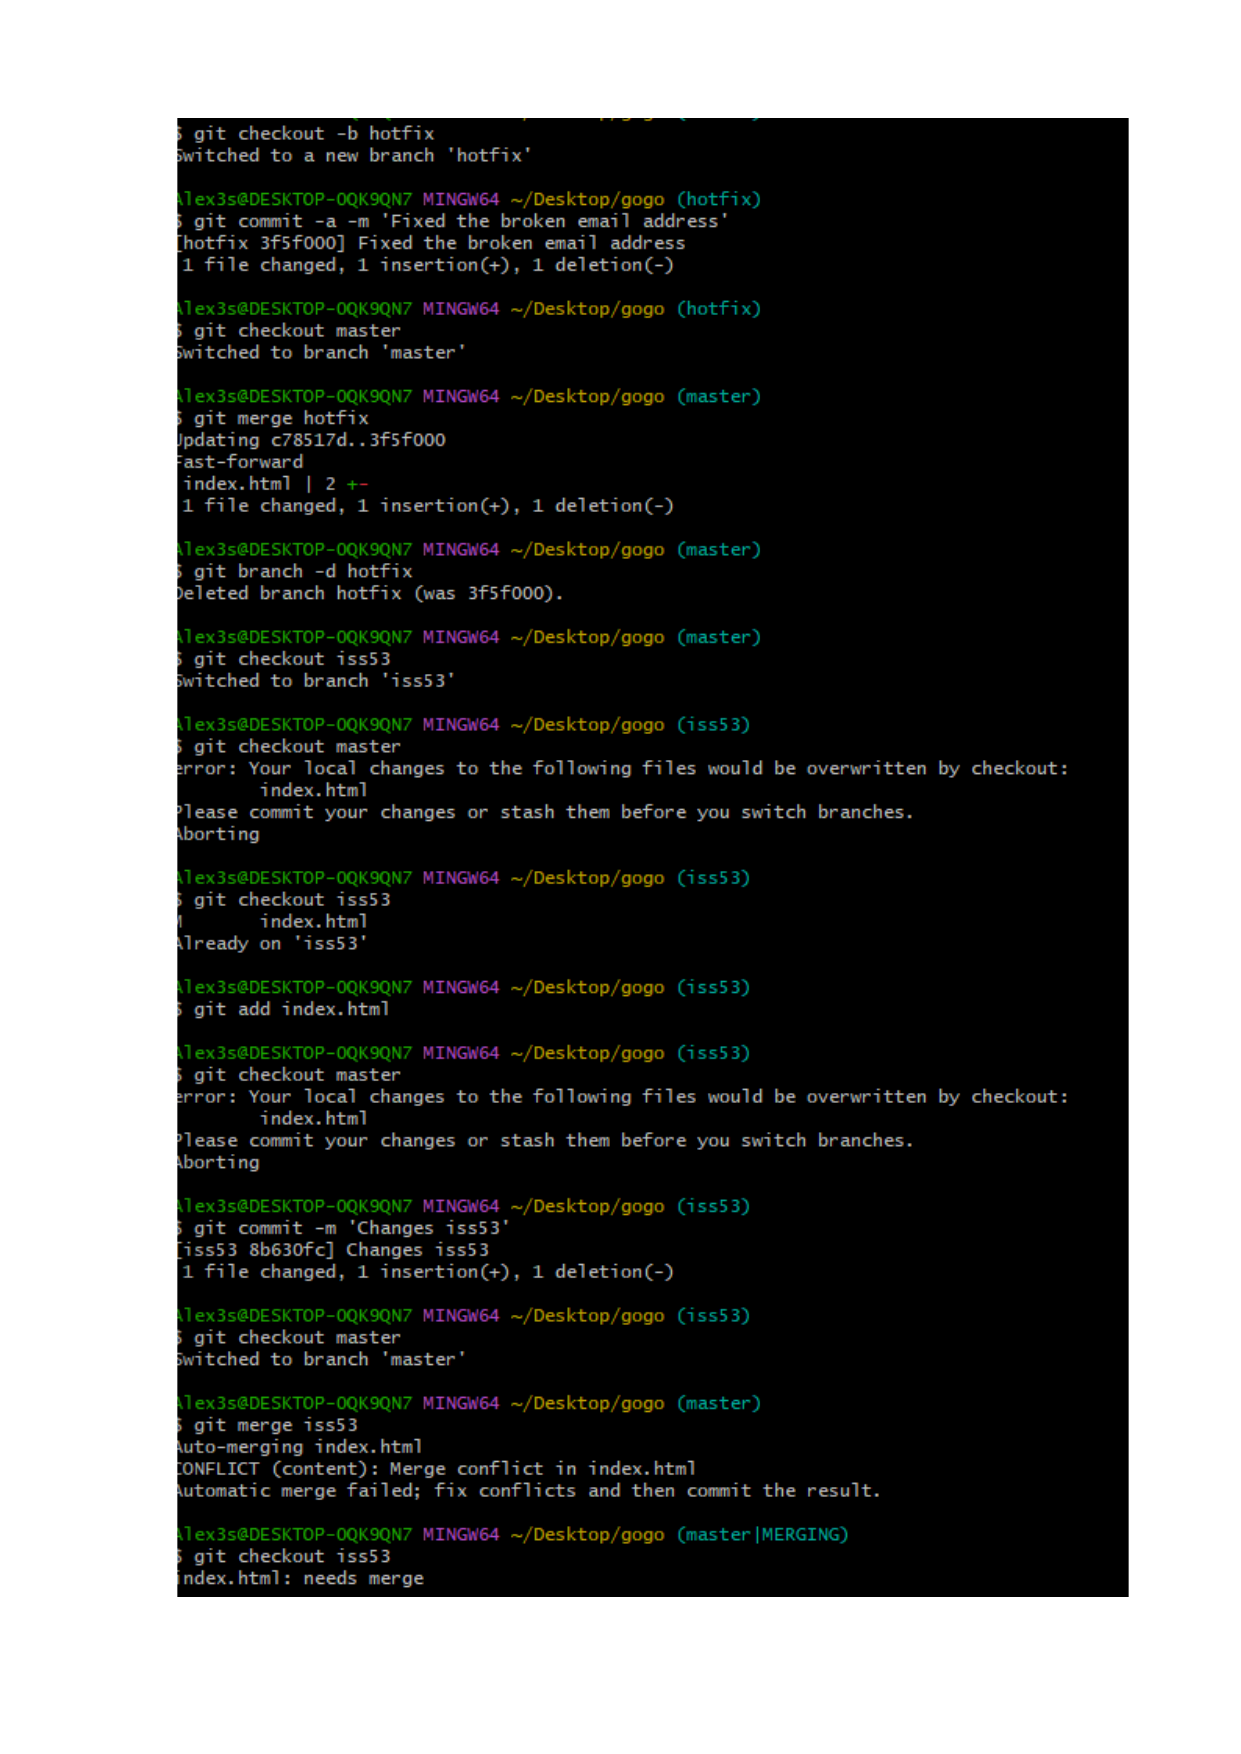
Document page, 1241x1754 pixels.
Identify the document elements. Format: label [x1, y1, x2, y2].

picture [177, 118, 1129, 1597]
